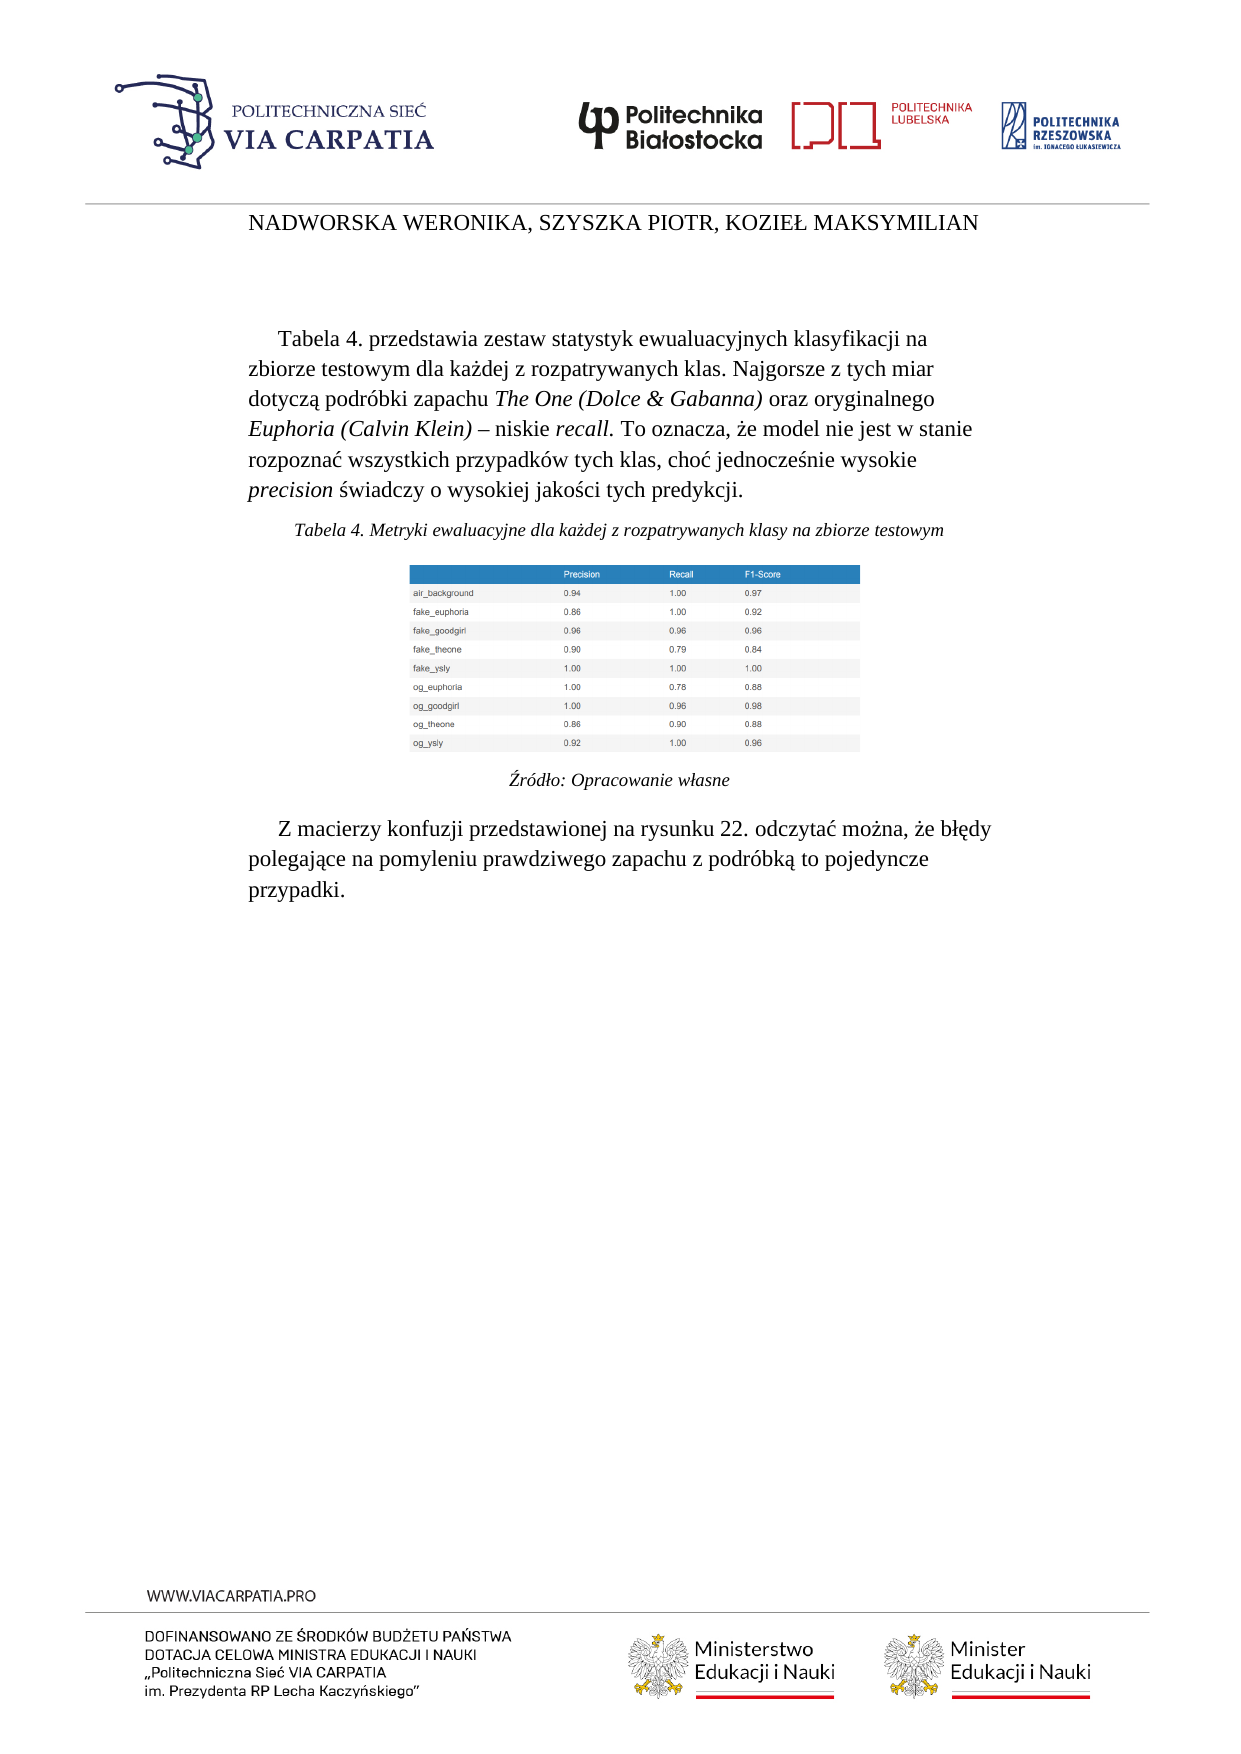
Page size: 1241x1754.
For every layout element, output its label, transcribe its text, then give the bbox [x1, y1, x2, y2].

text Tabela 4. przedstawia zestaw statystyk ewualuacyjnych klasyfikacji na zbiorze testowym dla każdej z rozpatrywanych klas. Najgorsze z tych miar dotyczą podróbki zapachu The One (Dolce & Gabanna) oraz oryginalnego Euphoria (Calvin Klein) – niskie recall. To oznacza, że model nie jest w stanie rozpoznać wszystkich przypadków tych klas, choć jednocześnie wysokie precision świadczy o wysokiej jakości tych predykcji. [248, 325, 992, 502]
picture [0, 2, 1237, 1754]
text Źródło: Opracowanie własne [248, 769, 992, 790]
text Z macierzy konfuzji przedstawionej na rysunku 22. odczytać można, że błędy polegające na pomyleniu prawdziwego zapachu z podróbką to pojedyncze przypadki. [248, 815, 992, 902]
text Tabela 4. Metryki ewaluacyjne dla każdej z rozpatrywanych klasy na zbiorze testowym [248, 519, 992, 540]
